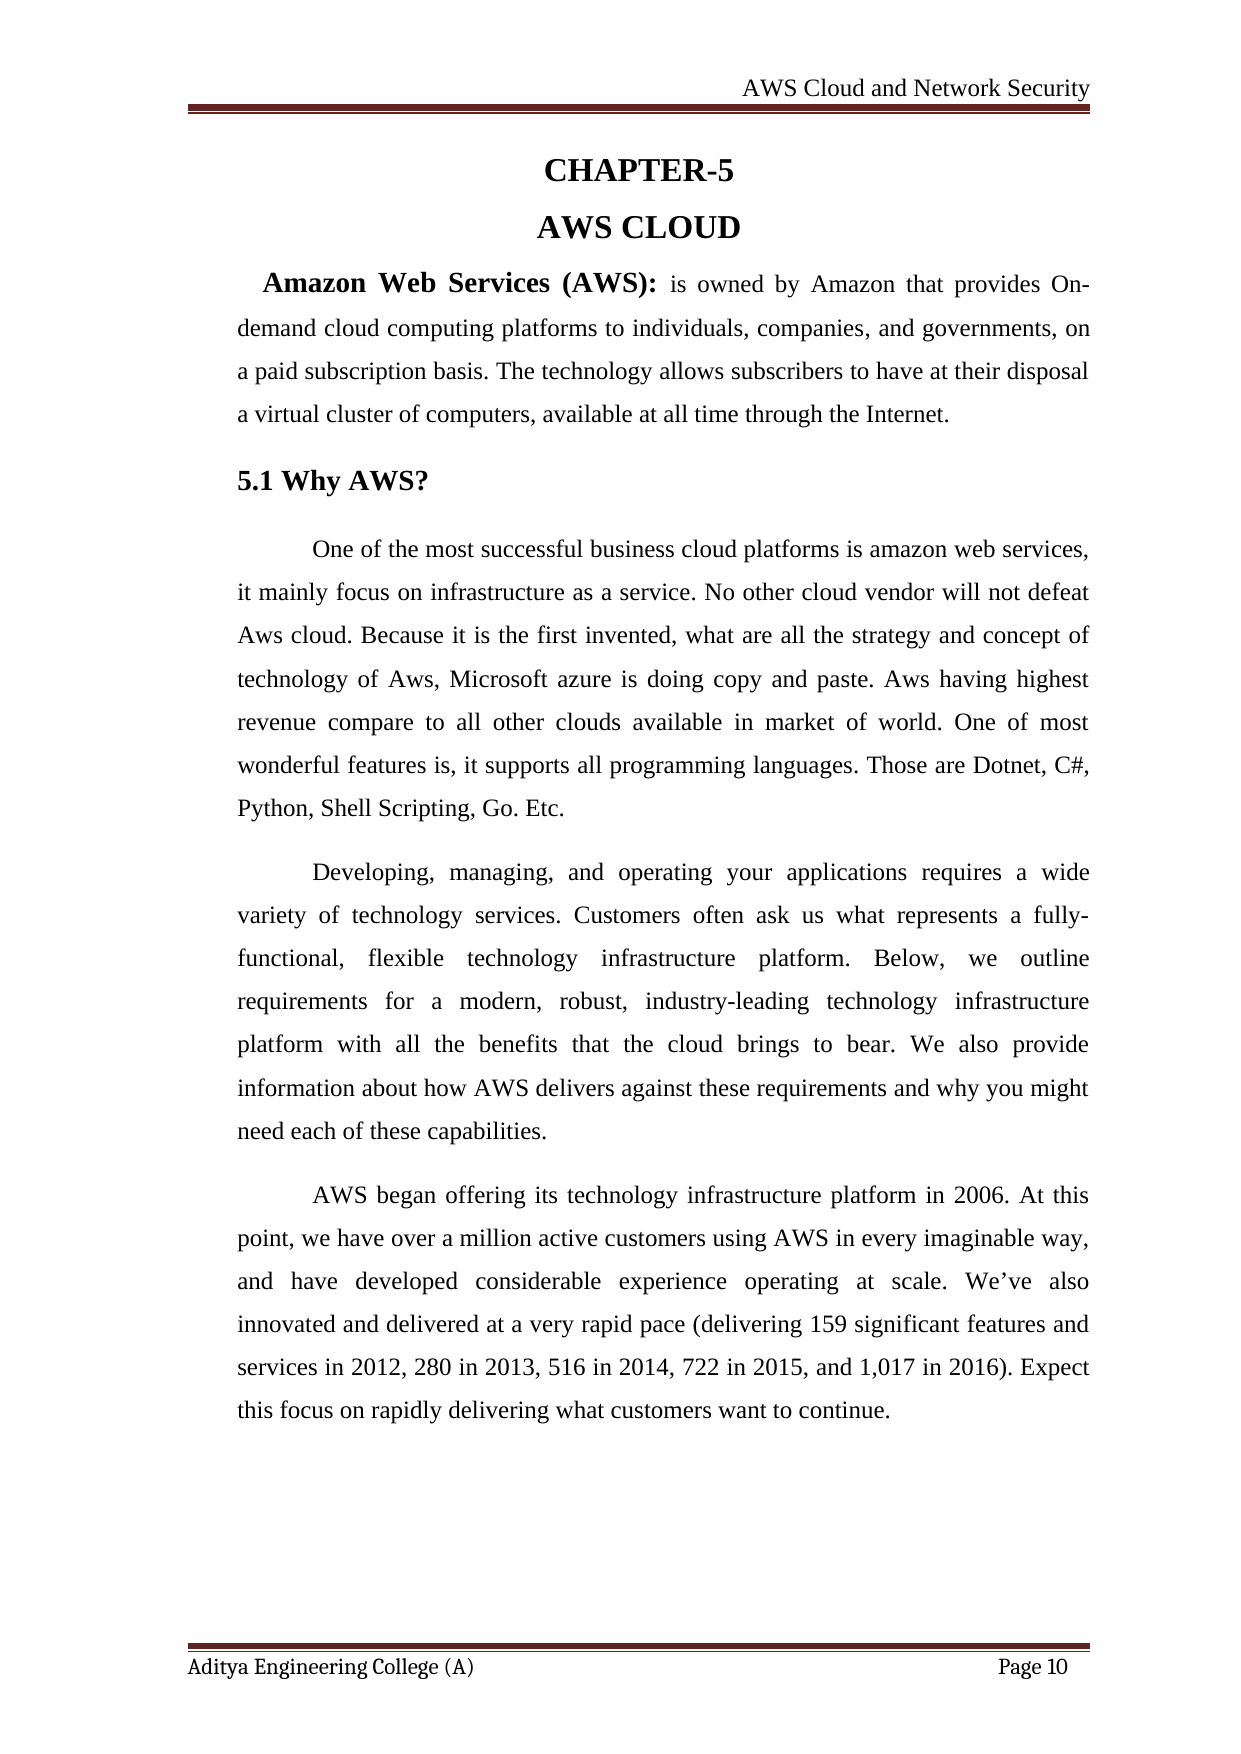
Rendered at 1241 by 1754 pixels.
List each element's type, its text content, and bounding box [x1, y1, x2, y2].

text 5.1 Why AWS? [237, 463, 1090, 497]
text CHAPTER-5 [187, 150, 1090, 188]
text Amazon Web Services (AWS): is owned by Amazon that provides On-demand cloud computing platforms to individuals, companies, and governments, on a paid subscription basis. The technology allows subscribers to have at their disposal a virtual cluster of computers, available at all time through the Internet. [237, 265, 1090, 428]
text AWS began offering its technology infrastructure platform in 2006. At this point, we have over a million active customers using AWS in every imaginable way, and have developed considerable experience operating at scale. We’ve also innovated and delivered at a very rapid pace (delivering 159 significant features and services in 2012, 280 in 2013, 516 in 2014, 722 in 2015, and 1,017 in 2016). Expect this focus on rapidly delivering what customers want to continue. [237, 1180, 1090, 1424]
text Developing, managing, and operating your applications requires a wide variety of technology services. Customers often ask us what represents a fully-functional, flexible technology infrastructure platform. Below, we outline requirements for a modern, robust, industry-leading technology infrastructure platform with all the benefits that the cloud brings to bear. We also provide information about how AWS delivers against these requirements and why you might need each of these capabilities. [237, 857, 1090, 1144]
text AWS CLOUD [187, 207, 1090, 246]
text One of the most successful business cloud platforms is amazon web services, it mainly focus on infrastructure as a service. No other cloud vendor will not defeat Aws cloud. Because it is the first invented, what are all the strategy and concept of technology of Aws, Microsoft azure is doing copy and paste. Aws having highest revenue compare to all other clouds available in market of world. One of most wonderful features is, it supports all programming languages. Those are Dotnet, C#, Python, Shell Scripting, Go. Etc. [237, 534, 1090, 822]
